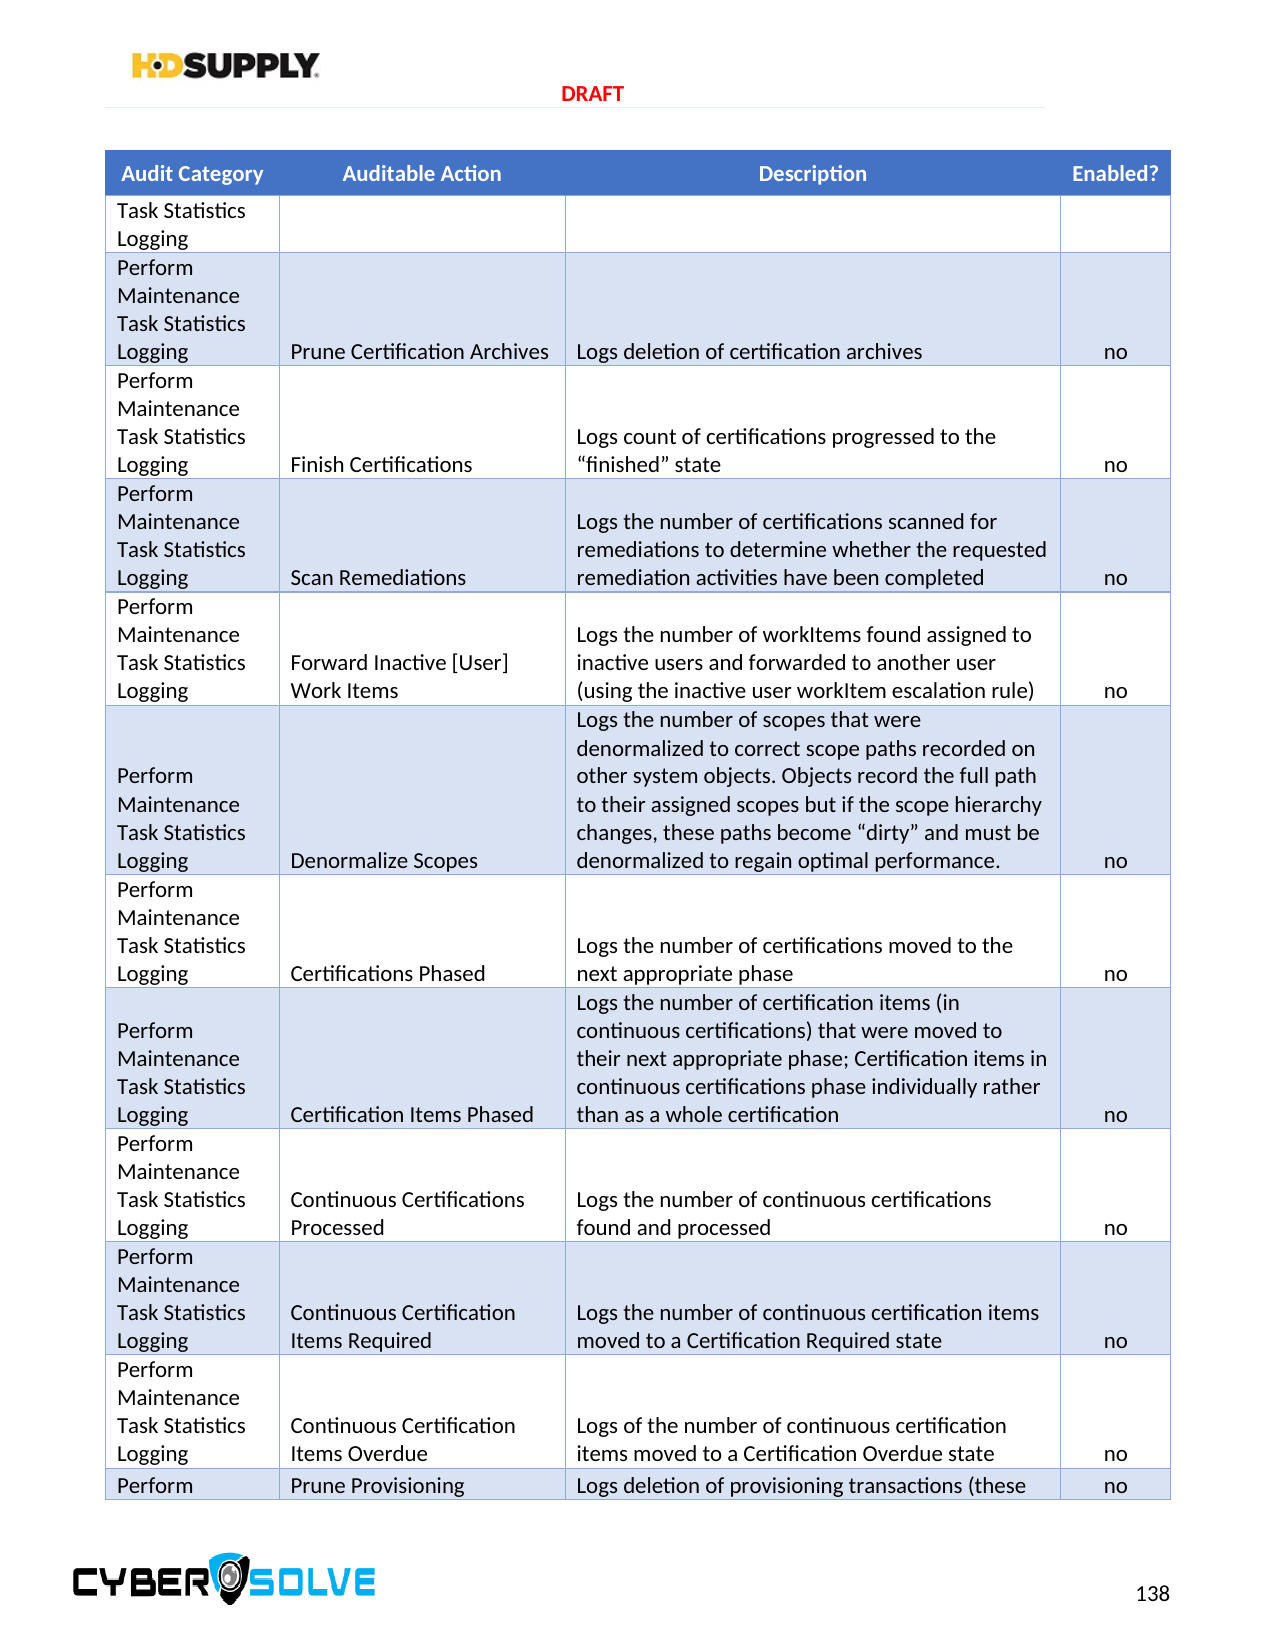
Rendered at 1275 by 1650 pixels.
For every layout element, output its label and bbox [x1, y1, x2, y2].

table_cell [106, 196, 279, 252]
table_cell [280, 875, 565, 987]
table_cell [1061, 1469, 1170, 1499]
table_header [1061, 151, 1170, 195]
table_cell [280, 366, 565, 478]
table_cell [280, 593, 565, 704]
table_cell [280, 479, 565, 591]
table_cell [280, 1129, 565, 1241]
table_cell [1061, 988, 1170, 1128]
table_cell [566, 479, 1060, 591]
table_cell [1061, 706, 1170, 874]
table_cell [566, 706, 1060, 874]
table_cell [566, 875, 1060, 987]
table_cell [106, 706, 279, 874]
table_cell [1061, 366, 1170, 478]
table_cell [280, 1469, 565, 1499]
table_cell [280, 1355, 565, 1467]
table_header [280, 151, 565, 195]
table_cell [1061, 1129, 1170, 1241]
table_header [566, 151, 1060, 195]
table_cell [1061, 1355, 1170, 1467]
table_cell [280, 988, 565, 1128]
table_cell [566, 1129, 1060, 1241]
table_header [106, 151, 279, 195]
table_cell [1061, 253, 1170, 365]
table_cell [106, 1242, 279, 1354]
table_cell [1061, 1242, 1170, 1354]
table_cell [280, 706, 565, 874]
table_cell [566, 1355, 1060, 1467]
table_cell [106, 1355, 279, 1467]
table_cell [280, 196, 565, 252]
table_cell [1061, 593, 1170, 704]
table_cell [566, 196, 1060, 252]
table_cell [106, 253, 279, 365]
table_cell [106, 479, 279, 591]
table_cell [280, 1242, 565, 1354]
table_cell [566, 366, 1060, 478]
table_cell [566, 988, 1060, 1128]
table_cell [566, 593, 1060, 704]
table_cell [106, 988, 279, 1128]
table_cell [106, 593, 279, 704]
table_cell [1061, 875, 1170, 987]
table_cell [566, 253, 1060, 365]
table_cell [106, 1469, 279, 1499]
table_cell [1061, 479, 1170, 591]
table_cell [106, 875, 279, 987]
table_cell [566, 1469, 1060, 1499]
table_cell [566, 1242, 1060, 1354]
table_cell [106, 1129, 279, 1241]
picture [110, 30, 344, 102]
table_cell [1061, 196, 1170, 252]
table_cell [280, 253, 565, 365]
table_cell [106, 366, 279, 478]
